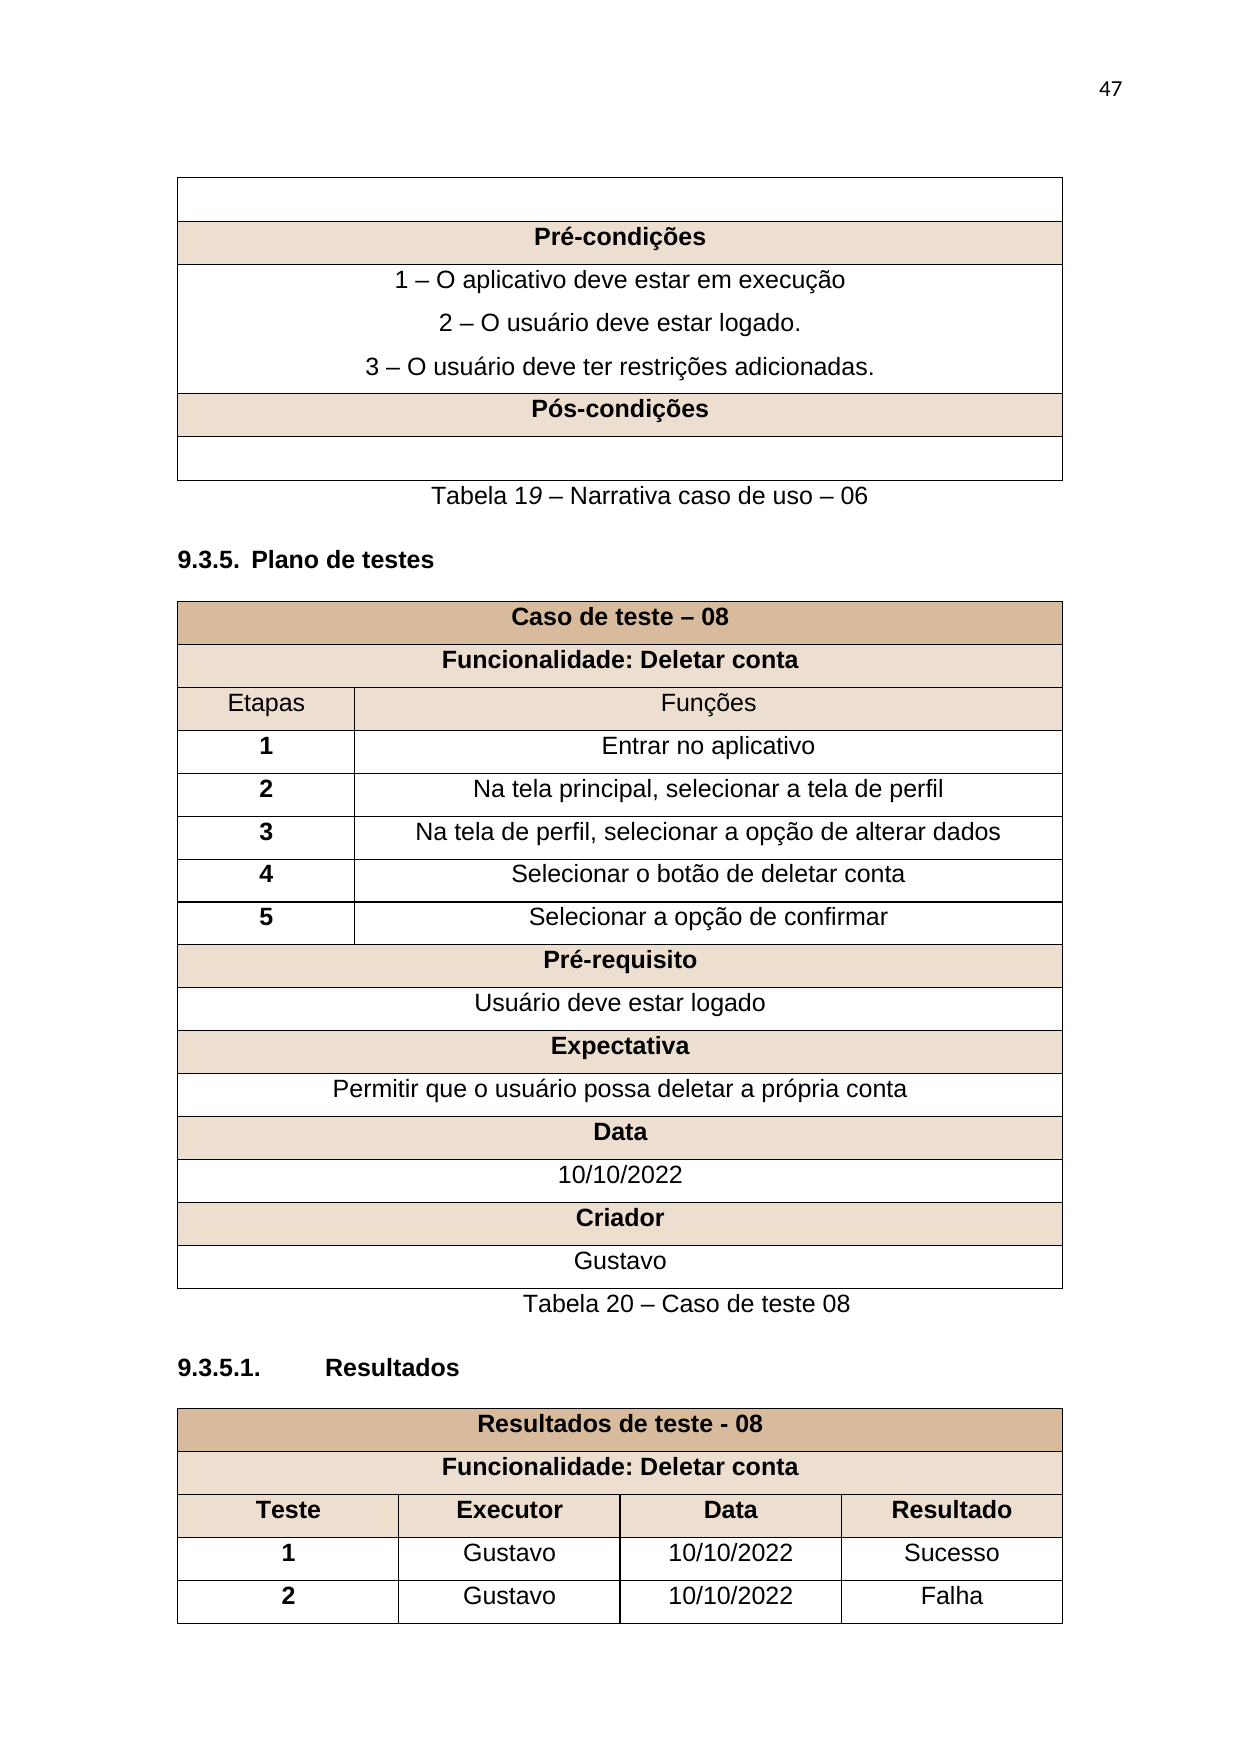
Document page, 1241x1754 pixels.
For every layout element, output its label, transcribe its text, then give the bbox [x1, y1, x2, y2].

table_cell 10/10/2022 [621, 1538, 841, 1580]
table_cell Data [621, 1495, 841, 1537]
table_cell Na tela de perfil, selecionar a opção de alterar dados [355, 817, 1062, 858]
table_cell Selecionar o botão de deletar conta [355, 860, 1062, 901]
table_cell Falha [842, 1581, 1062, 1623]
subtitle Plano de testes [177, 545, 1122, 574]
text Tabela 19 – Narrativa caso de uso – 06 [177, 481, 1122, 510]
table_cell 2 [178, 774, 354, 816]
table_cell Gustavo [399, 1538, 619, 1580]
table_cell Funções [355, 688, 1062, 730]
table_cell Resultado [842, 1495, 1062, 1537]
table_cell 5 [178, 903, 354, 944]
table_cell [178, 178, 1062, 221]
table_cell 1 [178, 1538, 398, 1580]
table_cell Criador [178, 1203, 1062, 1245]
table_cell 1 – O aplicativo deve estar em execução 2 – O usuário deve estar logado. 3 – O usuário deve ter restrições adicionadas. [178, 265, 1062, 393]
table_cell [178, 437, 1062, 480]
table_cell 2 [178, 1581, 398, 1623]
table_cell Data [178, 1117, 1062, 1159]
table_header Resultados de teste - 08 [178, 1409, 1062, 1451]
table_cell Entrar no aplicativo [355, 731, 1062, 773]
table_cell Sucesso [842, 1538, 1062, 1580]
table_header Caso de teste – 08 [178, 602, 1062, 644]
table_cell Permitir que o usuário possa deletar a própria conta [178, 1074, 1062, 1116]
table_cell Executor [399, 1495, 619, 1537]
table_cell Selecionar a opção de confirmar [355, 903, 1062, 944]
table_cell Usuário deve estar logado [178, 988, 1062, 1030]
table_cell Pré-requisito [178, 945, 1062, 987]
table_cell 4 [178, 860, 354, 901]
table_cell Funcionalidade: Deletar conta [178, 1452, 1062, 1494]
table_cell Teste [178, 1495, 398, 1537]
table_cell Gustavo [399, 1581, 619, 1623]
text Tabela 20 – Caso de teste 08 [177, 1289, 1122, 1317]
subtitle Resultados [177, 1353, 1122, 1381]
table_cell Expectativa [178, 1031, 1062, 1073]
table_cell Funcionalidade: Deletar conta [178, 645, 1062, 687]
table_cell Pré-condições [178, 222, 1062, 264]
table_cell 1 [178, 731, 354, 773]
table_cell 10/10/2022 [621, 1581, 841, 1623]
table_cell Na tela principal, selecionar a tela de perfil [355, 774, 1062, 816]
table_cell 10/10/2022 [178, 1160, 1062, 1202]
table_cell Gustavo [178, 1246, 1062, 1288]
table_cell 3 [178, 817, 354, 858]
table_cell Etapas [178, 688, 354, 730]
table_cell Pós-condições [178, 394, 1062, 436]
